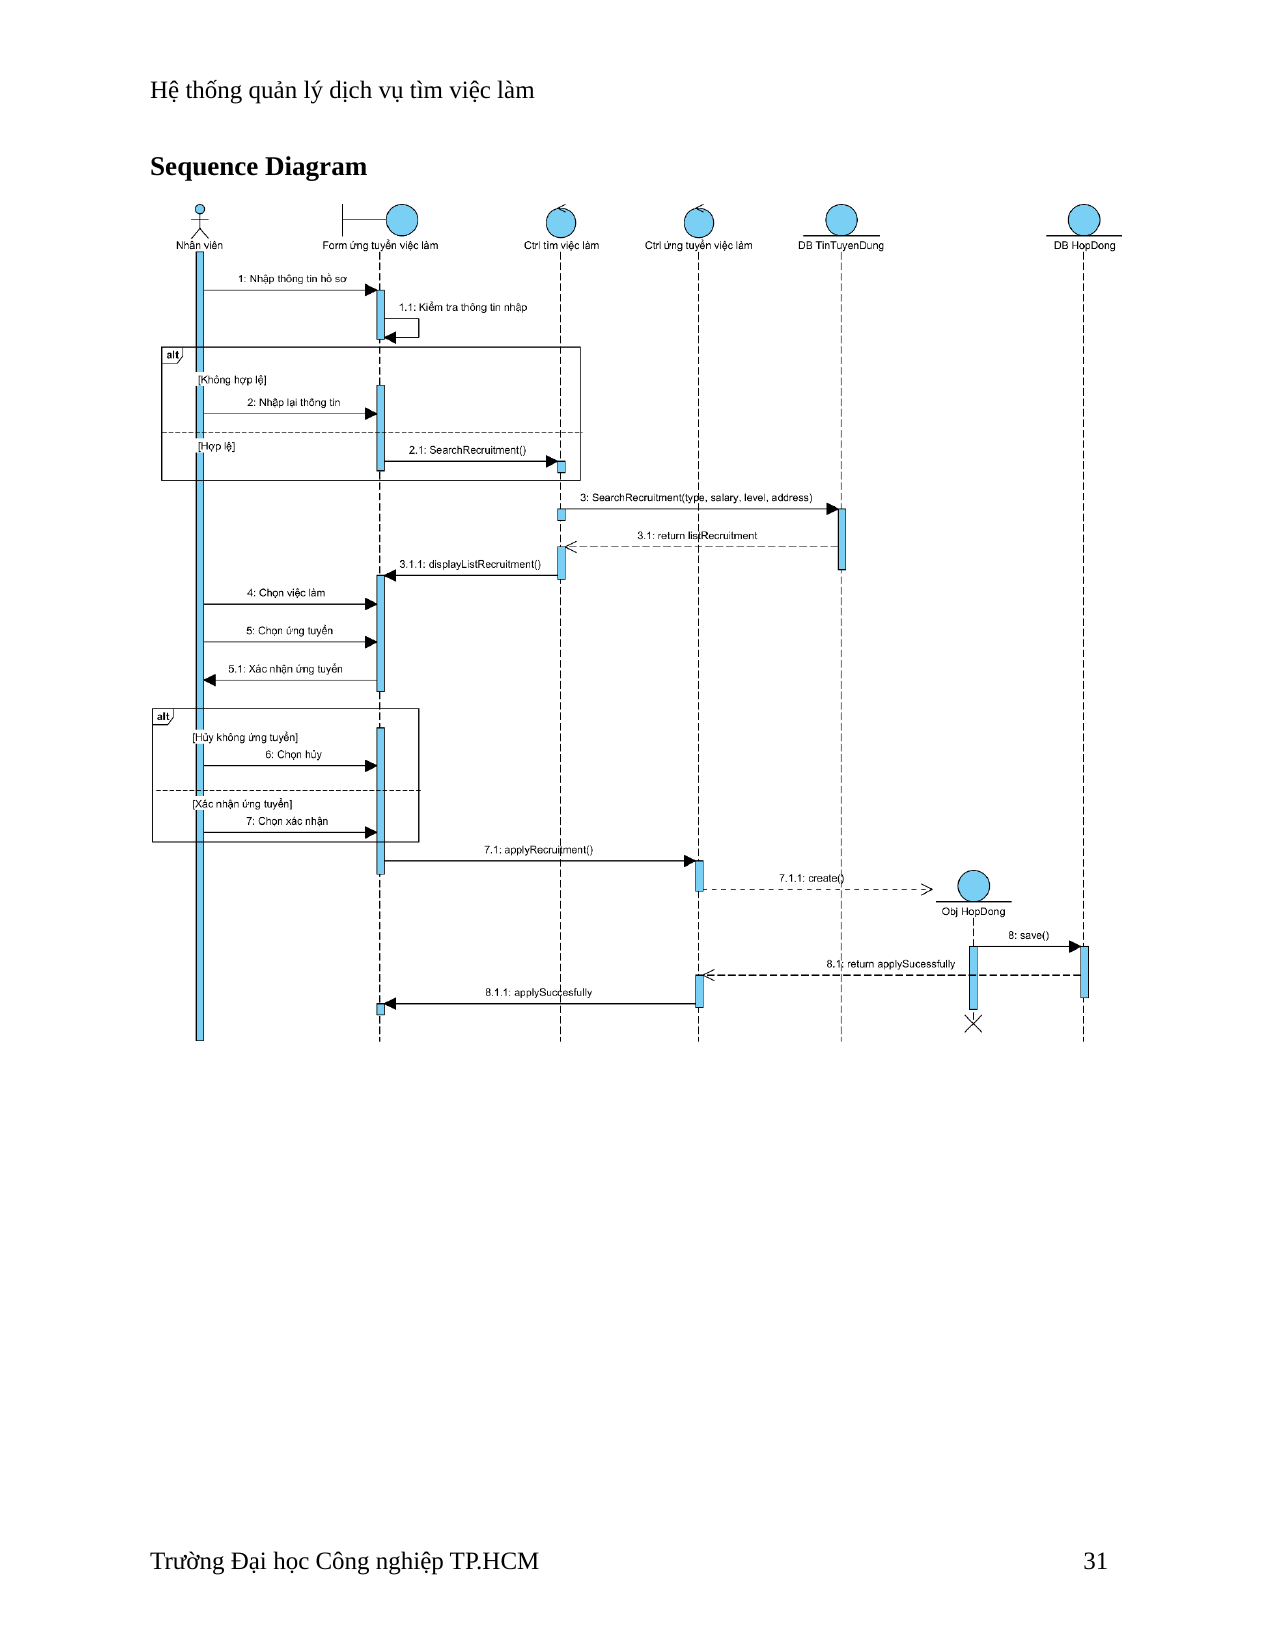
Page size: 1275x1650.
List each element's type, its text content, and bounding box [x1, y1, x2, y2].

text Sequence Diagram [150, 150, 1125, 181]
picture [150, 202, 1125, 1045]
